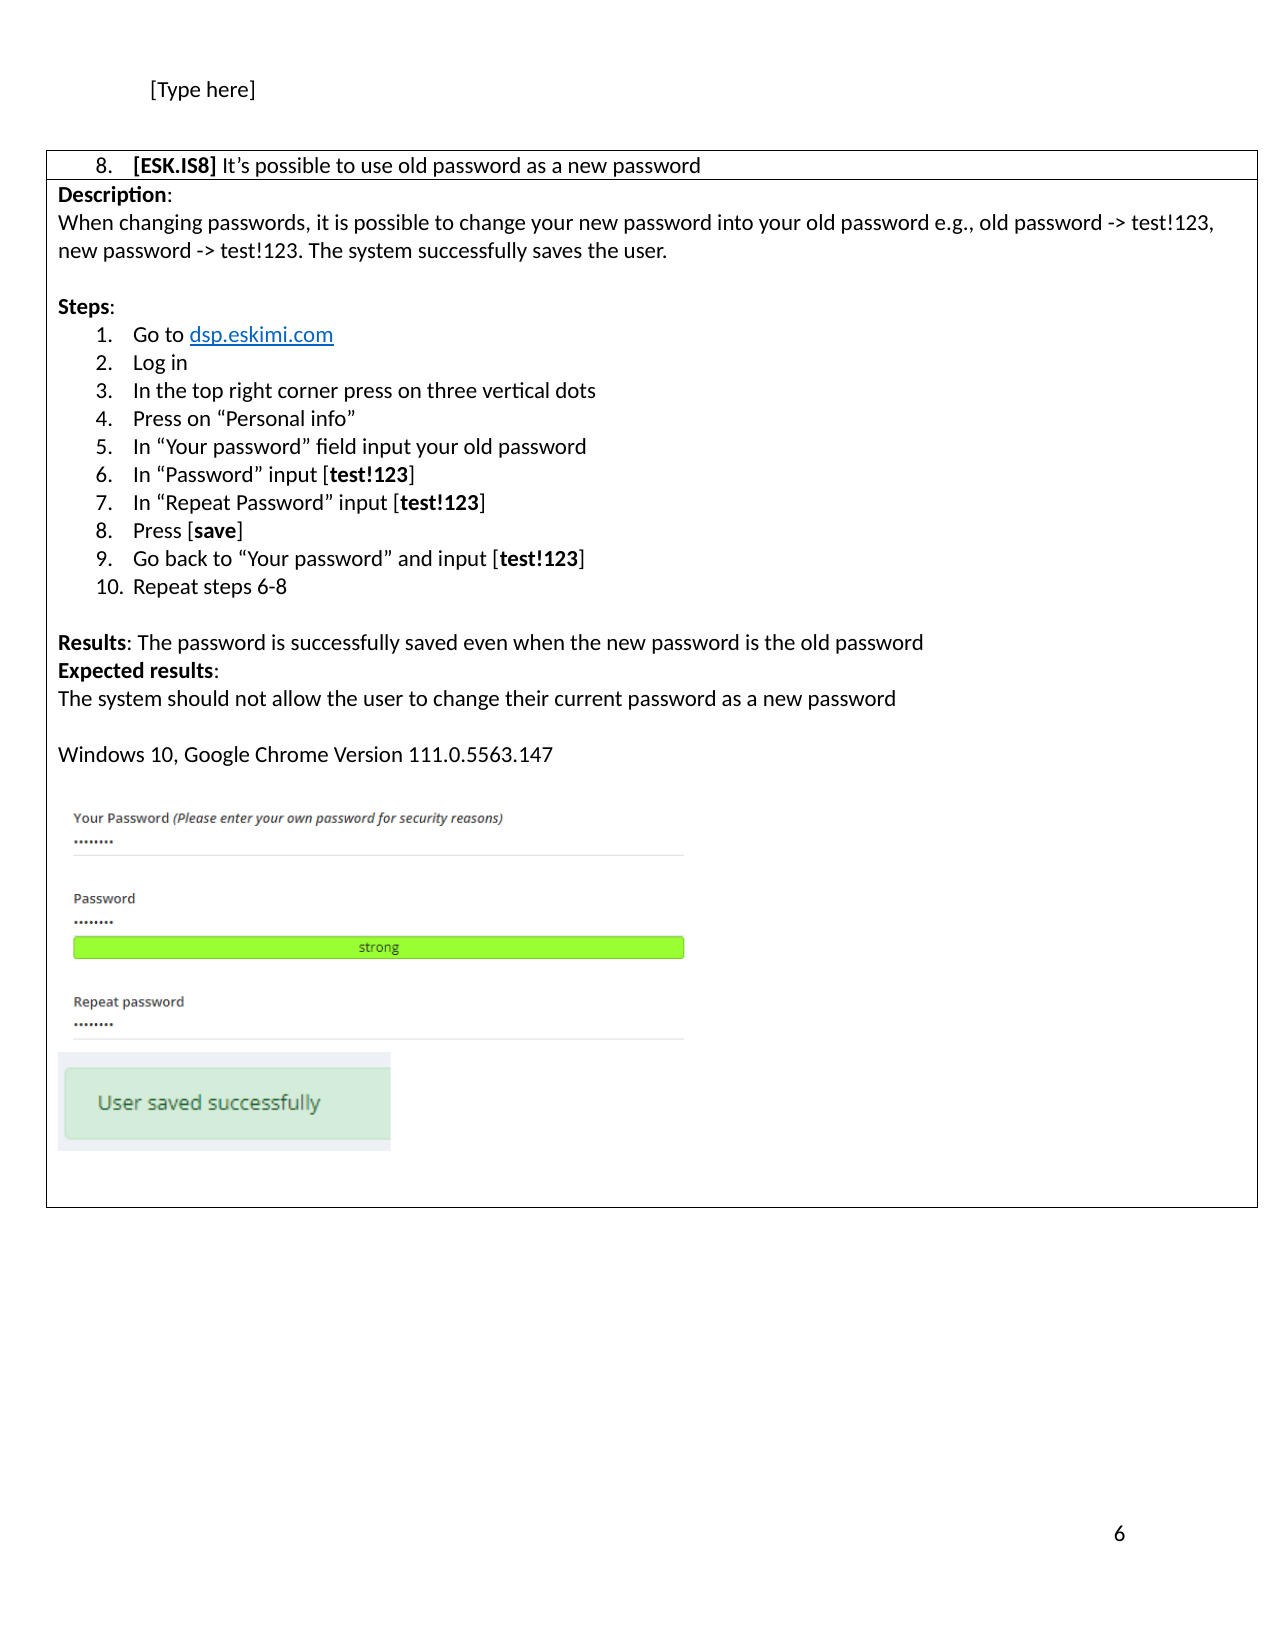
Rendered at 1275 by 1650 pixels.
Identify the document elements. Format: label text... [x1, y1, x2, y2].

picture [57, 796, 710, 1151]
table_header [ESK.IS8] It’s possible to use old password as a new password [47, 151, 1257, 179]
